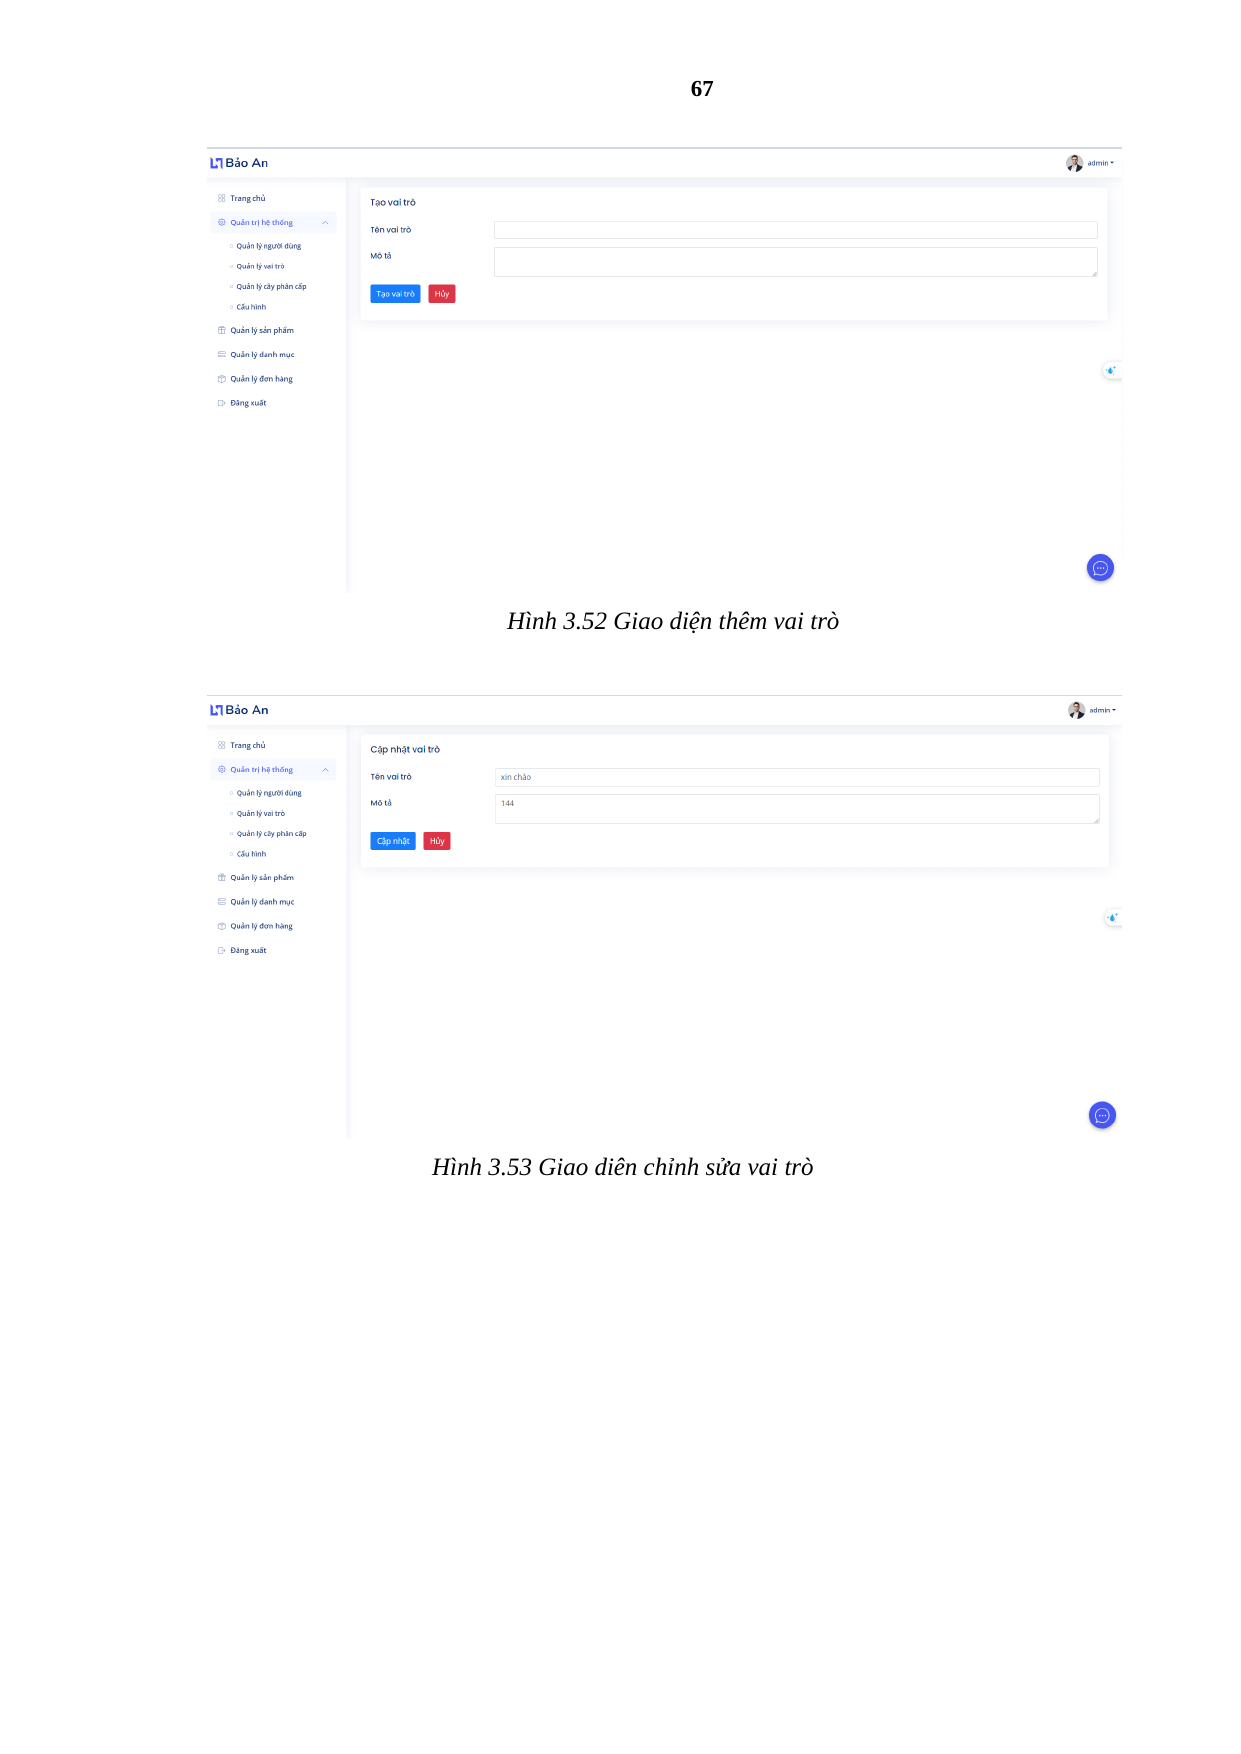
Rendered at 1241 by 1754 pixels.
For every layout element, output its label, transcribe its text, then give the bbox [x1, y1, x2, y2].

picture [206, 147, 1123, 593]
picture [206, 695, 1123, 1139]
